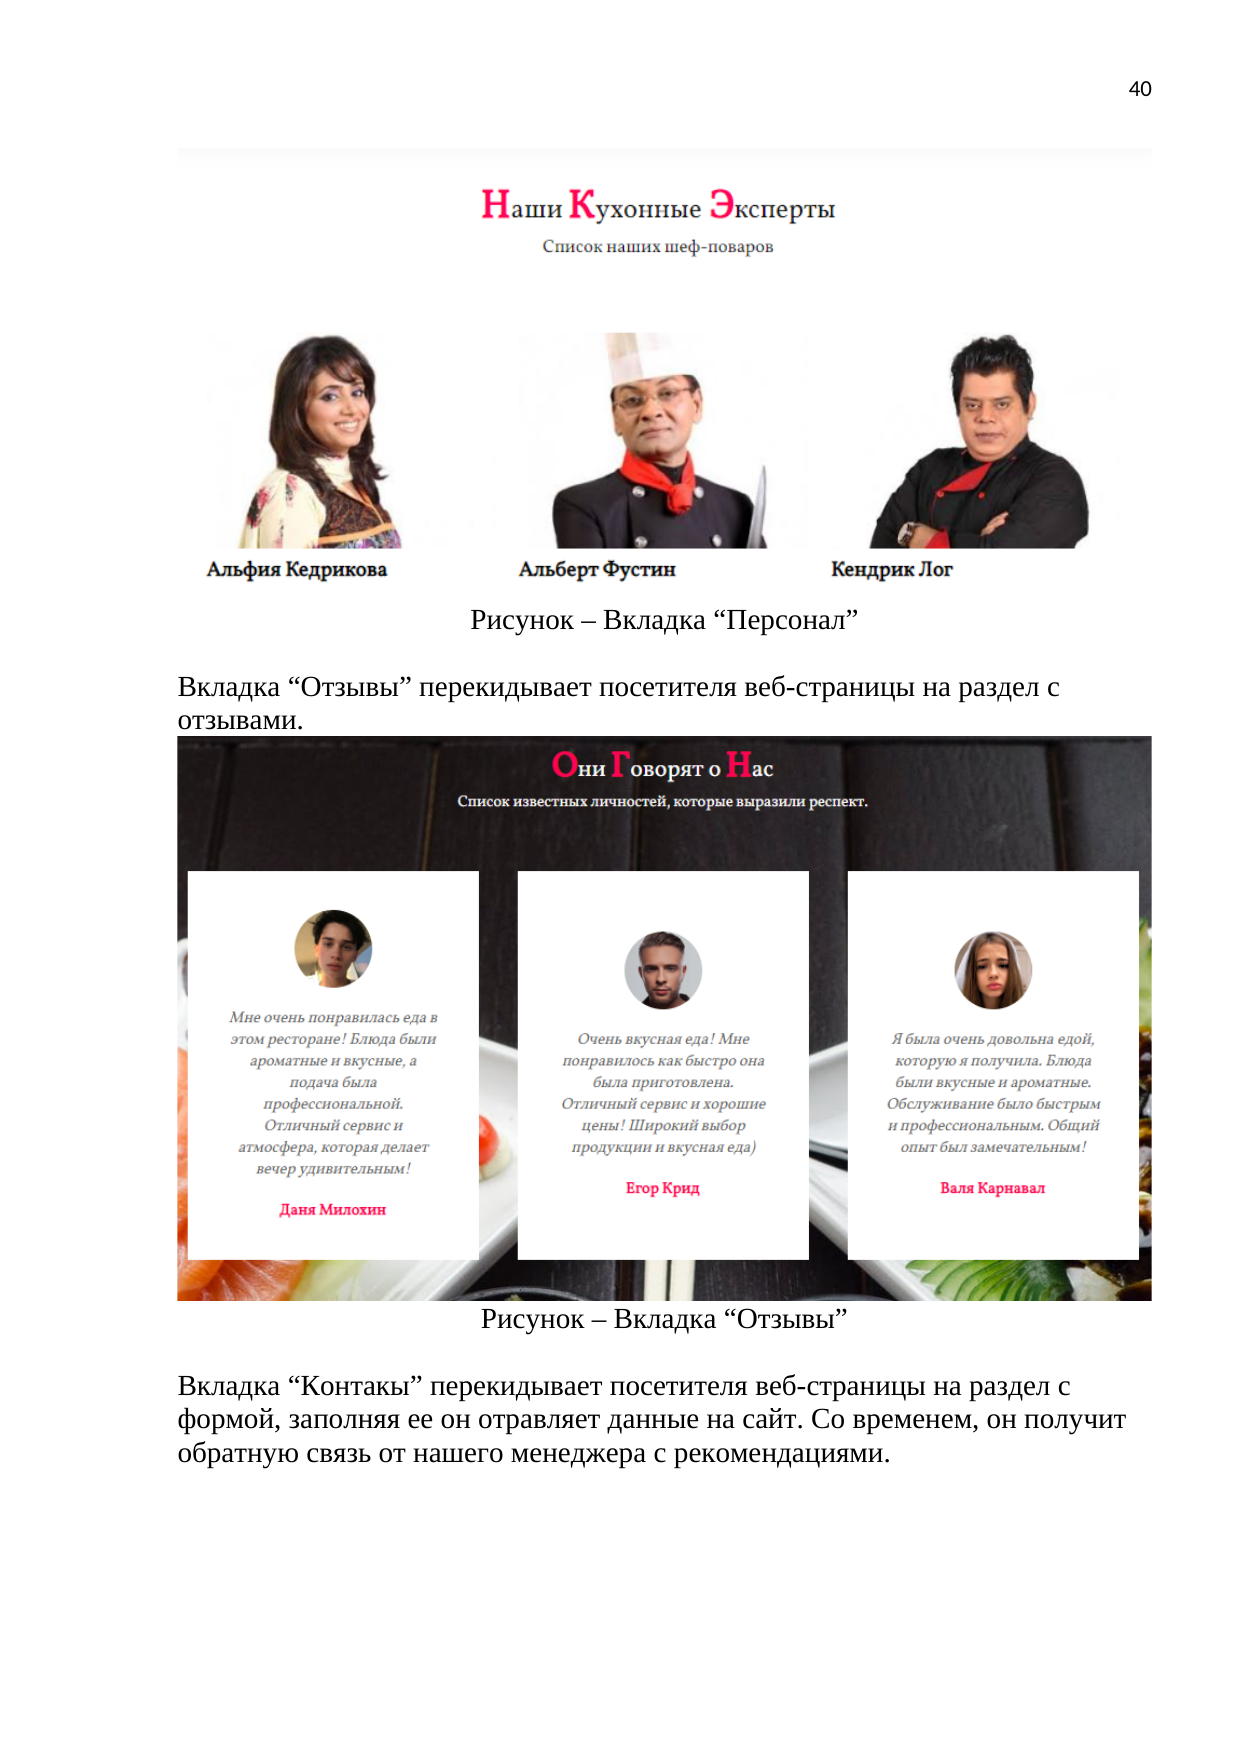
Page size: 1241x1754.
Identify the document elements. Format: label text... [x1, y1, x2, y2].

text Вкладка “Отзывы” перекидывает посетителя веб-страницы на раздел с отзывами. [177, 669, 1152, 736]
text Вкладка “Контакы” перекидывает посетителя веб-страницы на раздел с формой, заполняя ее он отравляет данные на сайт. Со временем, он получит обратную связь от нашего менеджера с рекомендациями. [177, 1368, 1152, 1469]
text Рисунок – Вкладка “Персонал” [177, 602, 1152, 635]
text Рисунок – Вкладка “Отзывы” [177, 1301, 1152, 1334]
picture [177, 736, 1152, 1301]
picture [177, 148, 1152, 602]
